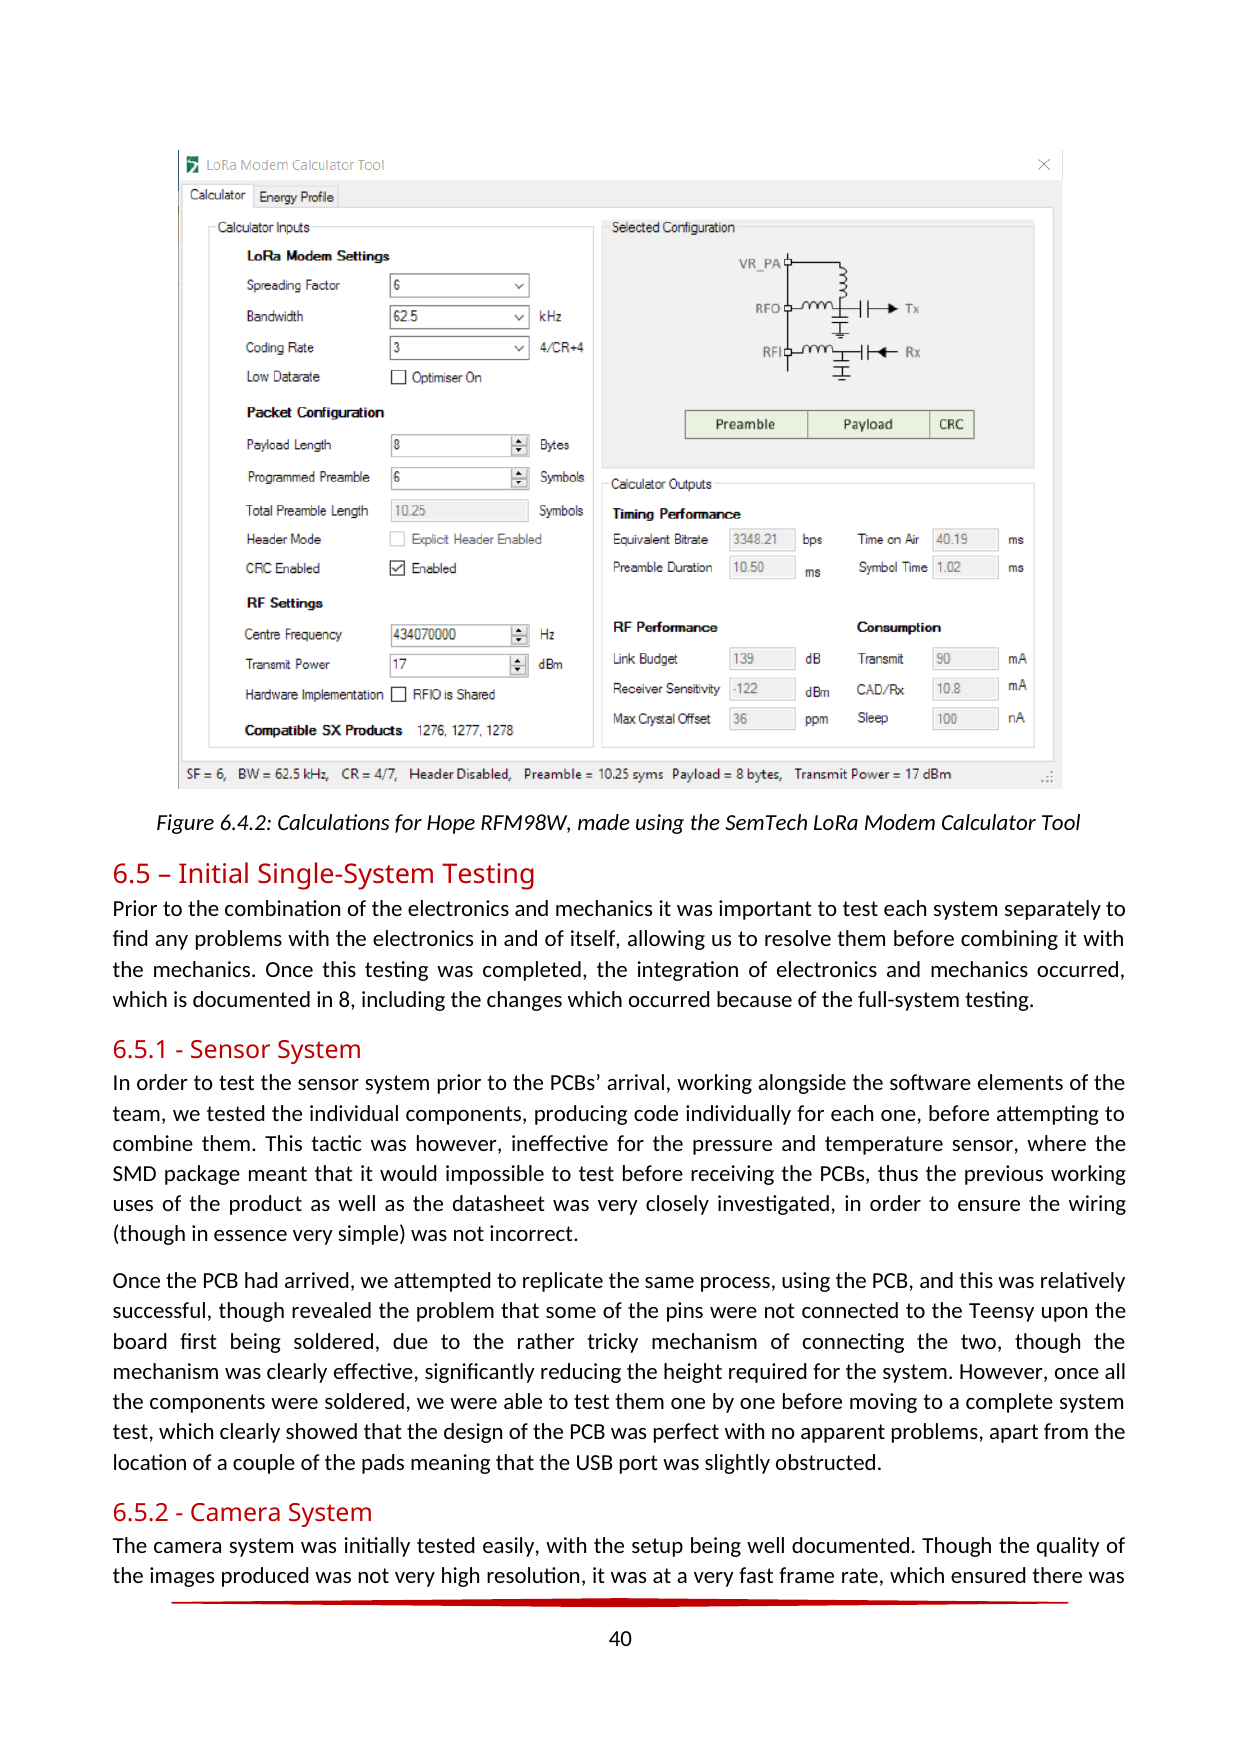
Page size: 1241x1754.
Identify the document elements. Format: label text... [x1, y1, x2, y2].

subtitle 6.5.1 - Sensor System [112, 1032, 1128, 1066]
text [112, 1531, 1128, 1589]
text Prior to the combination of the electronics and mechanics it was important to test each system separately to find any problems with the electronics in and of itself, allowing us to resolve them before combining it with the mechanics. Once this testing was completed, the integration of electronics and mechanics occurred, which is documented in 8, including the changes which occurred because of the full-system testing. [112, 894, 1128, 1013]
subtitle 6.5.2 - Camera System [112, 1494, 1128, 1529]
text Figure 6.4.2: Calculations for Hope RFM98W, made using the SemTech LoRa Modem Calculator Tool [112, 808, 1128, 836]
text Once the PCB had arrived, we attempted to replicate the same process, using the PCB, and this was relatively successful, though revealed the problem that some of the pins were not connected to the Teensy upon the board first being soldered, due to the rather tricky mechanism of connecting the two, though the mechanism was clearly effective, significantly reducing the height required for the system. However, once all the components were soldered, we were able to test them one by one before moving to a complete system test, which clearly showed that the design of the PCB was perfect with no apparent problems, apart from the location of a couple of the pads meaning that the USB port was slightly obstructed. [112, 1266, 1128, 1476]
picture [178, 150, 1063, 789]
text In order to test the sensor system prior to the PCBs’ arrival, working alongside the software elements of the team, we tested the individual components, producing code individually for each one, before attempting to combine them. This tactic was however, ineffective for the pressure and temperature sensor, where the SMD package meant that it would impossible to test before receiving the PCBs, thus the previous working uses of the product as well as the datasheet was very closely investigated, in order to ensure the wiring (though in essence very simple) was not incorrect. [112, 1068, 1128, 1248]
subtitle 6.5 – Initial Single-System Testing [112, 854, 1128, 891]
